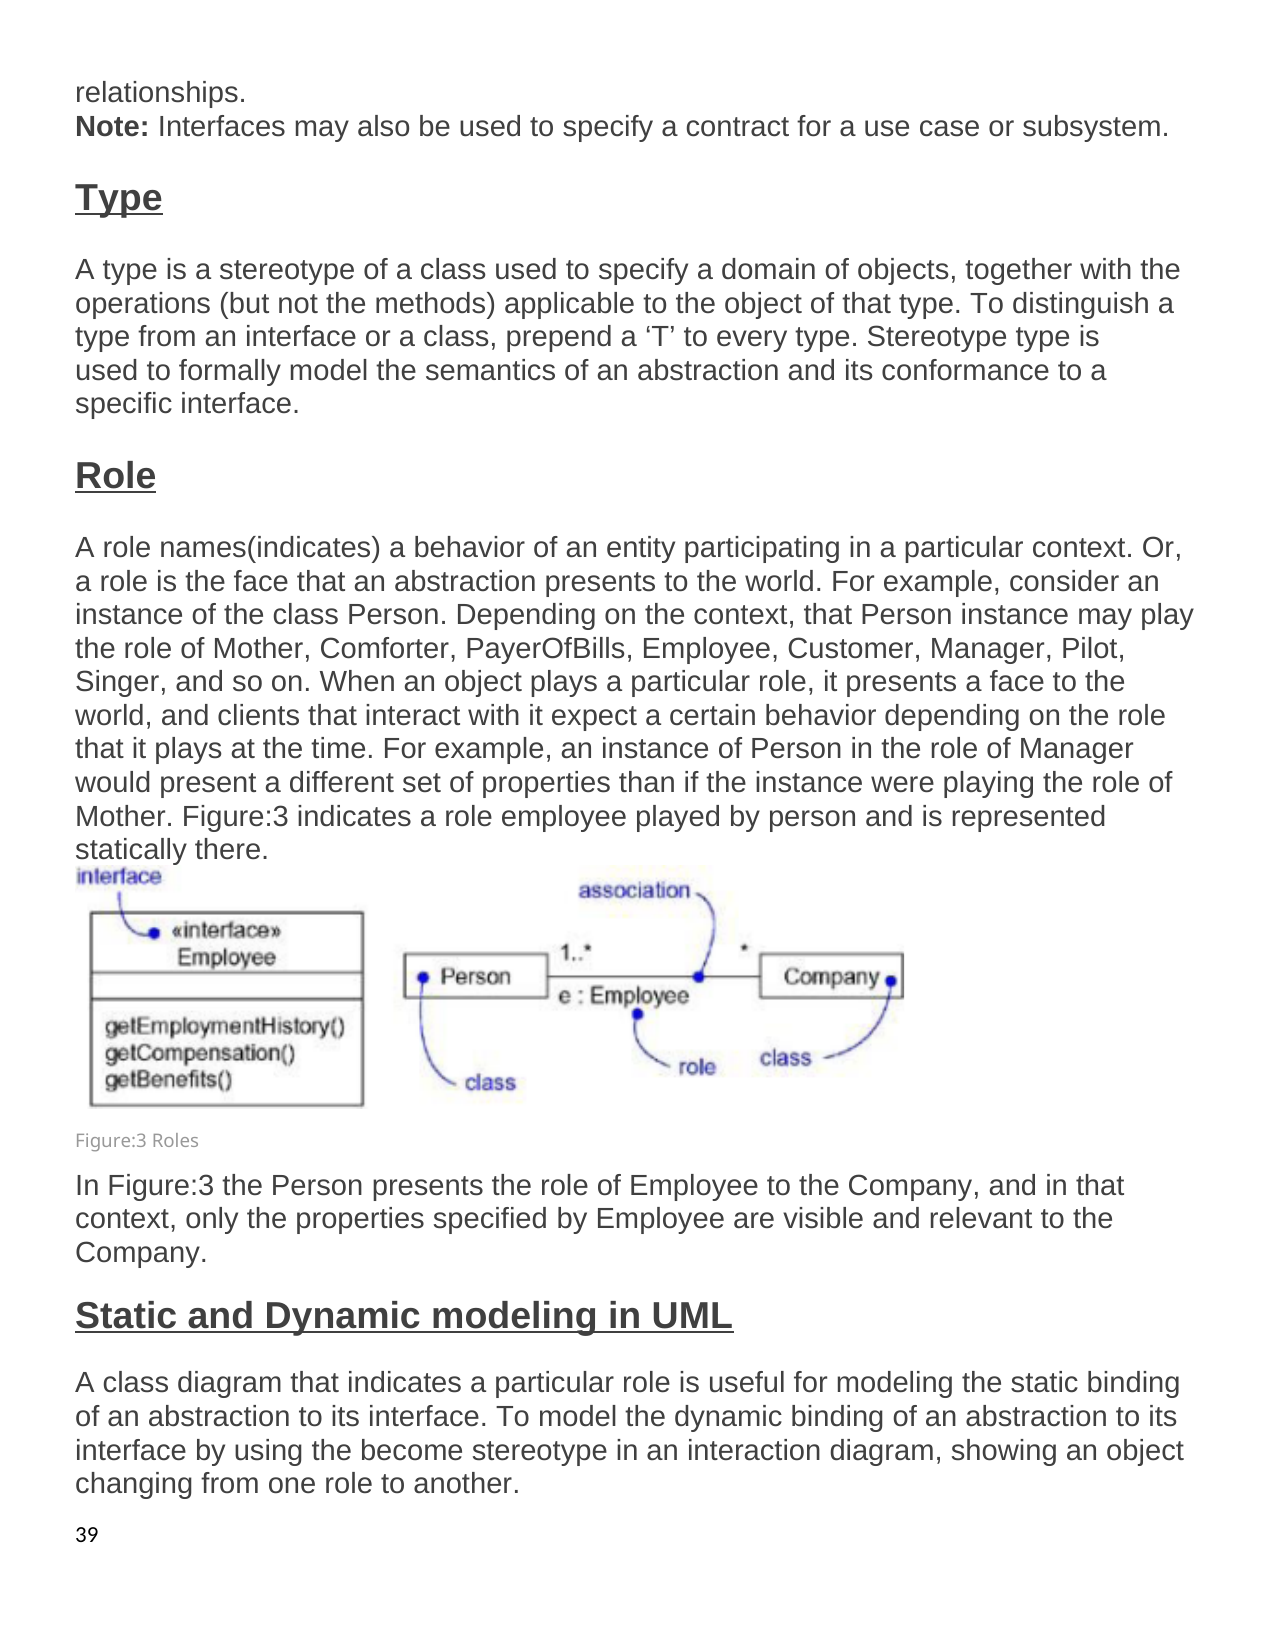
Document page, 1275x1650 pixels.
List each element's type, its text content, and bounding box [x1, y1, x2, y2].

text Role [75, 453, 1200, 497]
text A type is a stereotype of a class used to specify a domain of objects, together with the operations (but not the methods) applicable to the object of that type. To distinguish a type from an interface or a class, prepend a ‘T’ to every type. Stereotype type is used to formally model the semantics of an abstraction and its conformance to a specific interface. [75, 219, 1200, 420]
text A role names(indicates) a behavior of an entity participating in a particular context. Or, a role is the face that an abstraction presents to the world. For example, consider an instance of the class Person. Depending on the context, that Person instance may play the role of Mother, Comforter, PayerOfBills, Employee, Customer, Manager, Pilot, Singer, and so on. When an object plays a particular role, it presents a face to the world, and clients that interact with it expect a certain behavior depending on the role that it plays at the time. For example, an instance of Person in the role of Manager would present a different set of properties than if the instance were playing the role of Mother. Figure:3 indicates a role employee played by person and is represented statically there. [75, 497, 1200, 866]
text A class diagram that indicates a particular role is useful for modeling the static binding of an abstraction to its interface. To model the dynamic binding of an abstraction to its interface by using the become stereotype in an interaction diagram, showing an object changing from one role to another. [75, 1365, 1200, 1499]
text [75, 75, 1200, 142]
text Figure:3 Roles [75, 1127, 1200, 1153]
picture [75, 865, 905, 1109]
text Static and Dynamic modeling in UML [75, 1293, 1200, 1365]
text Type [75, 176, 1200, 219]
text In Figure:3 the Person presents the role of Employee to the Company, and in that context, only the properties specified by Employee are visible and relevant to the Company. [75, 1168, 1200, 1268]
